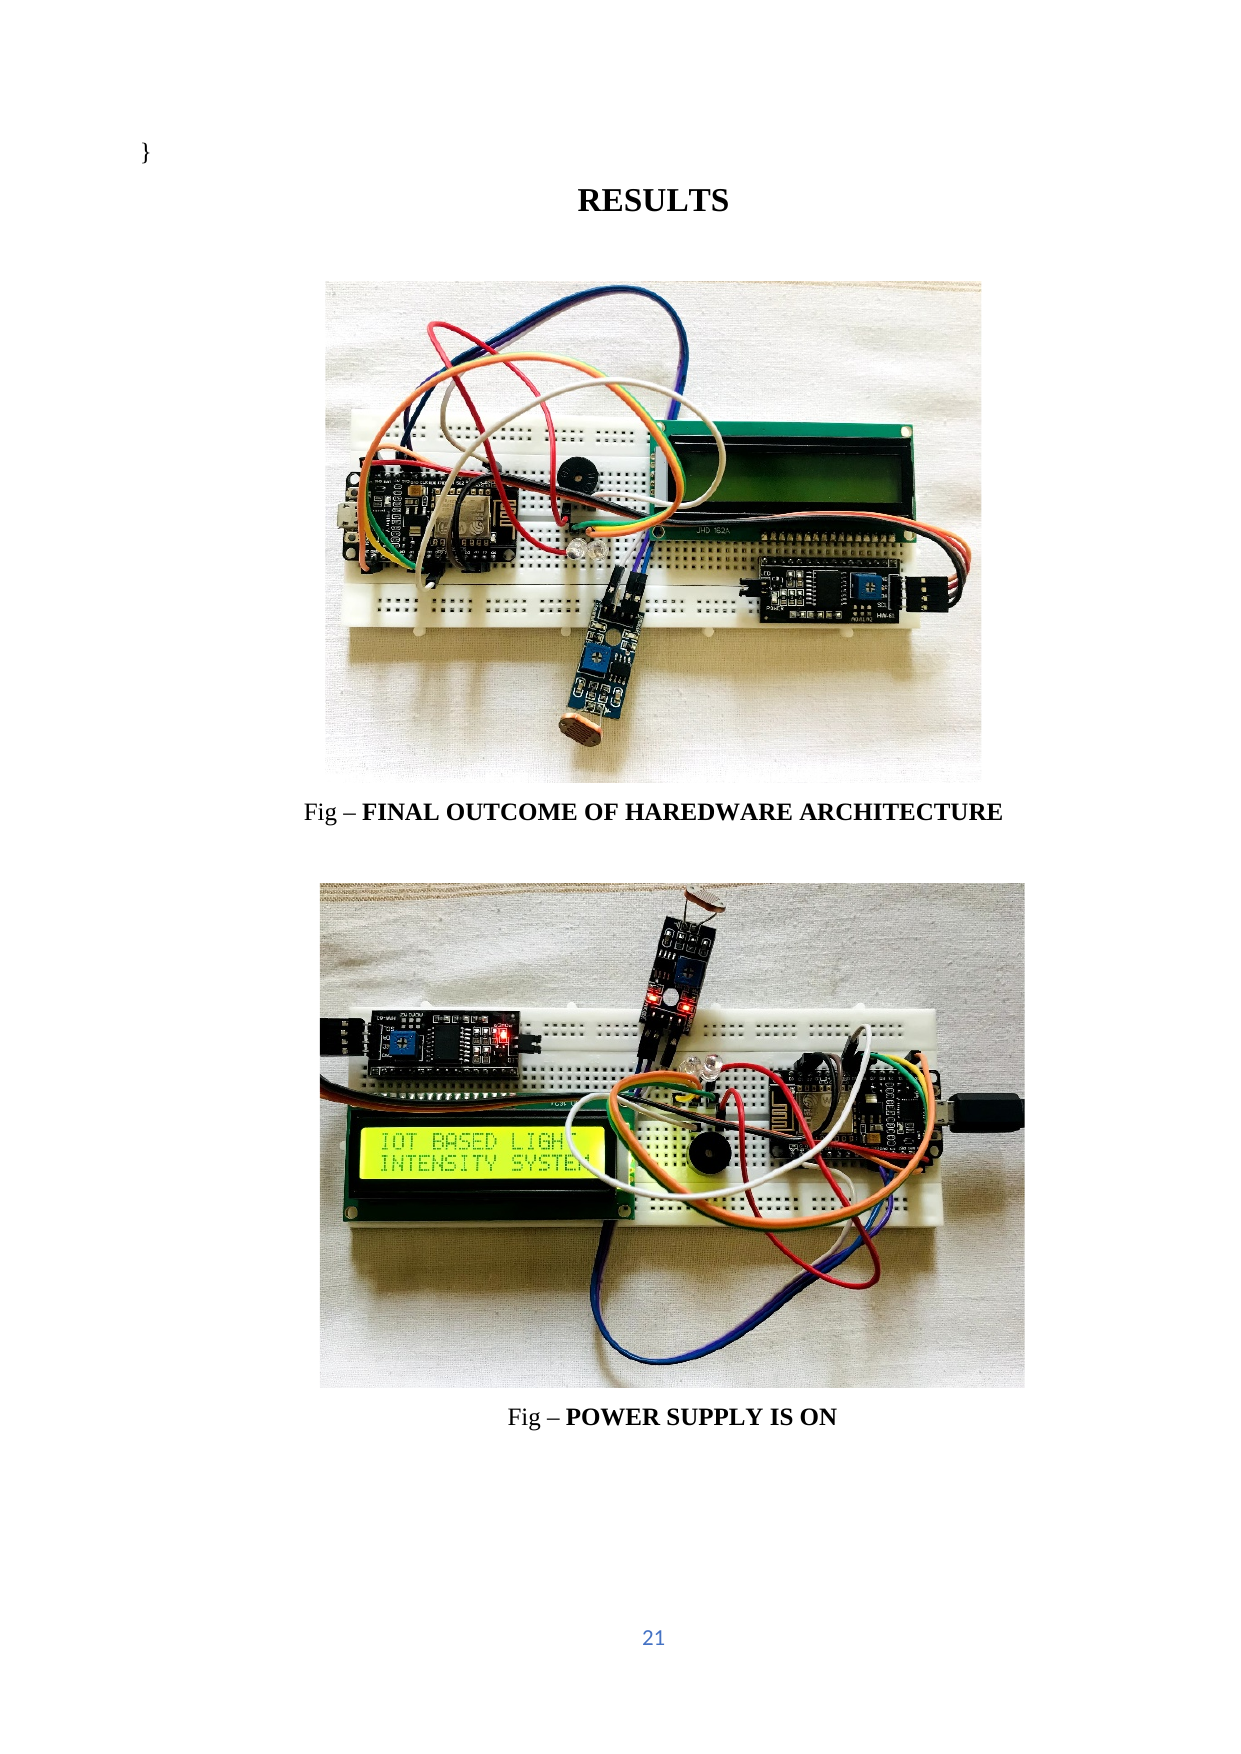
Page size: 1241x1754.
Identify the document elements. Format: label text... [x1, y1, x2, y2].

picture [325, 281, 982, 783]
text Fig – FINAL OUTCOME OF HAREDWARE ARCHITECTURE [139, 797, 1167, 826]
text RESULTS [139, 181, 1167, 219]
text } [139, 137, 1167, 166]
text Fig – POWER SUPPLY IS ON [177, 1402, 1167, 1431]
picture [319, 883, 1025, 1388]
